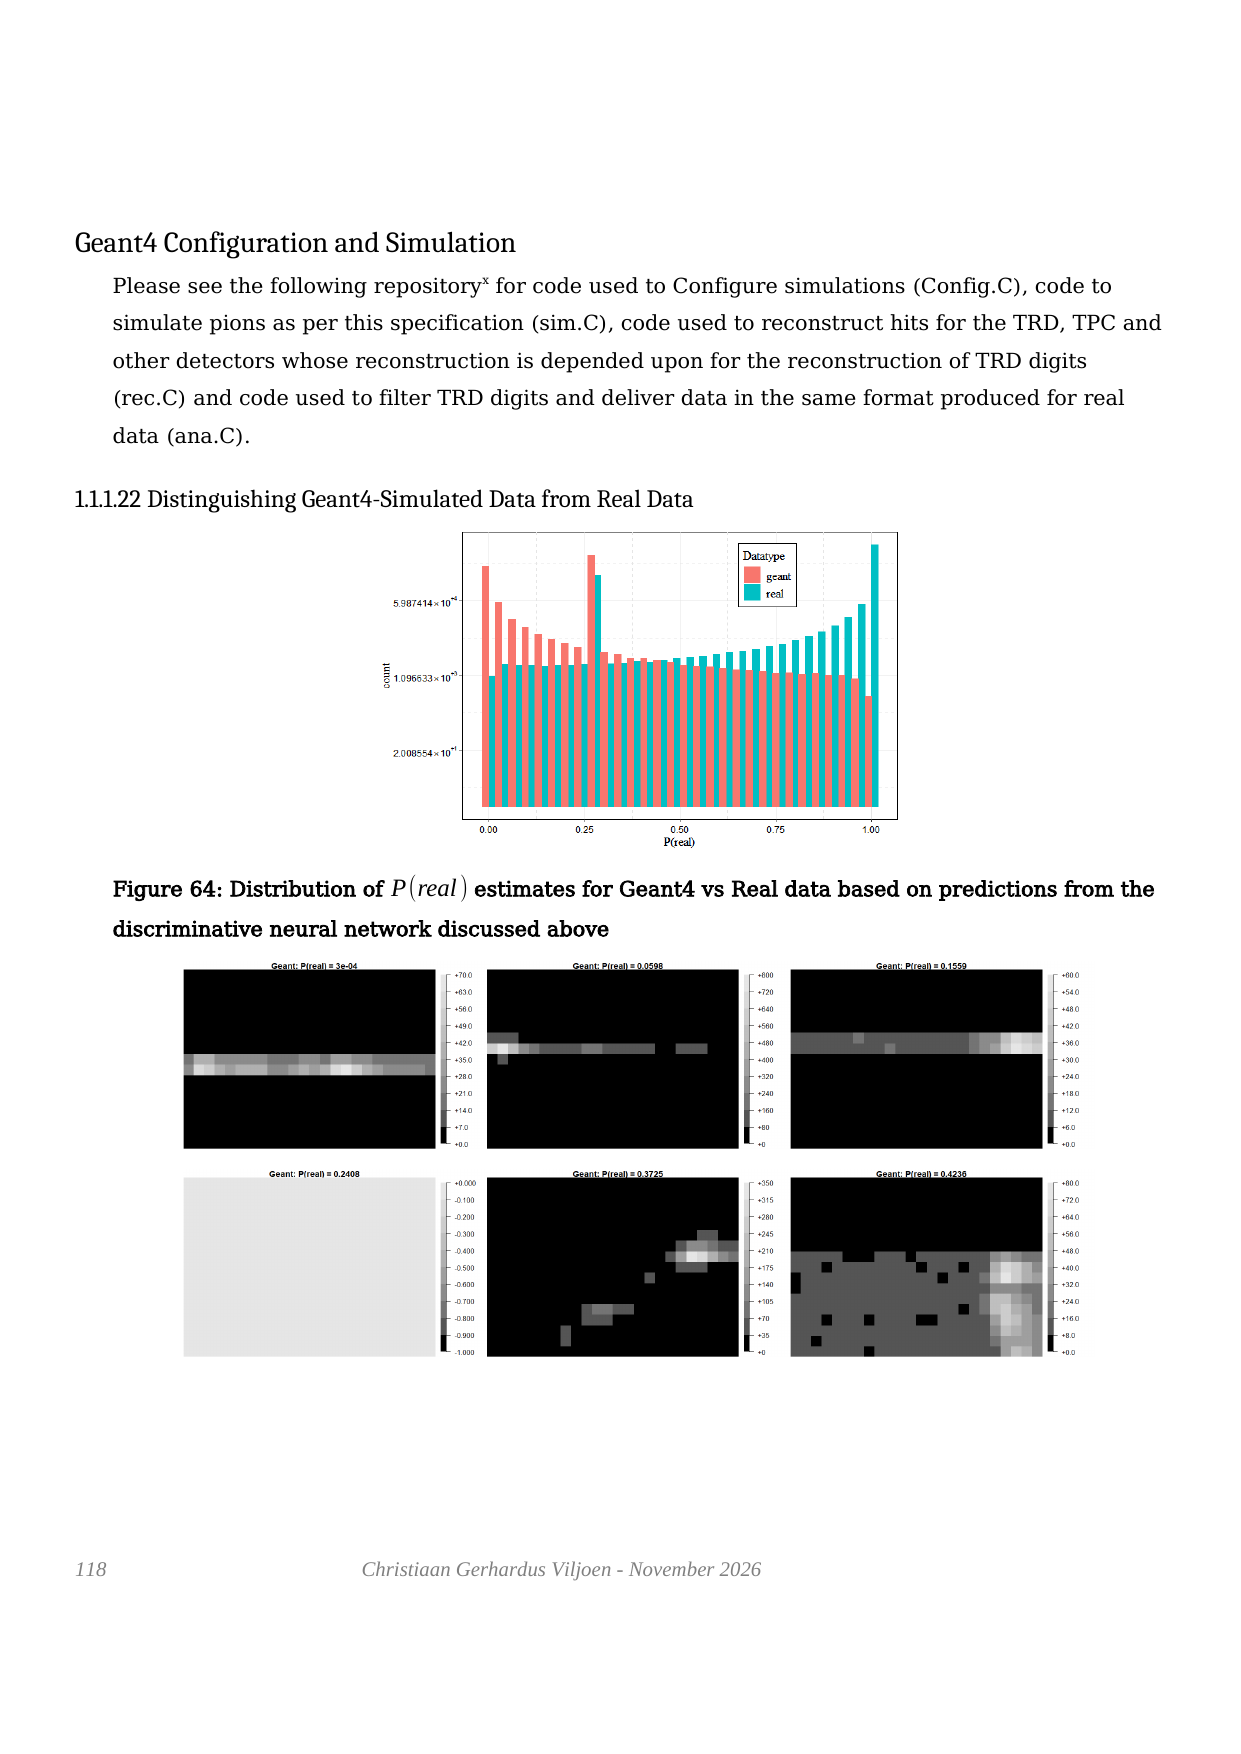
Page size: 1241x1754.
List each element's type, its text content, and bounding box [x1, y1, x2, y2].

subtitle Distinguishing Geant4-Simulated Data from Real Data [75, 485, 1165, 514]
picture [183, 1169, 1095, 1357]
picture [375, 526, 903, 853]
subtitle Geant4 Configuration and Simulation [75, 227, 1165, 260]
picture [183, 961, 1095, 1149]
text Please see the following repository for code used to Configure simulations (Config.C), code to simulate pions as per this specification (sim.C), code used to reconstruct hits for the TRD, TPC and other detectors whose reconstruction is depended upon for the reconstruction of TRD digits (rec.C) and code used to filter TRD digits and deliver data in the same format produced for real data (ana.C). [112, 273, 1165, 448]
